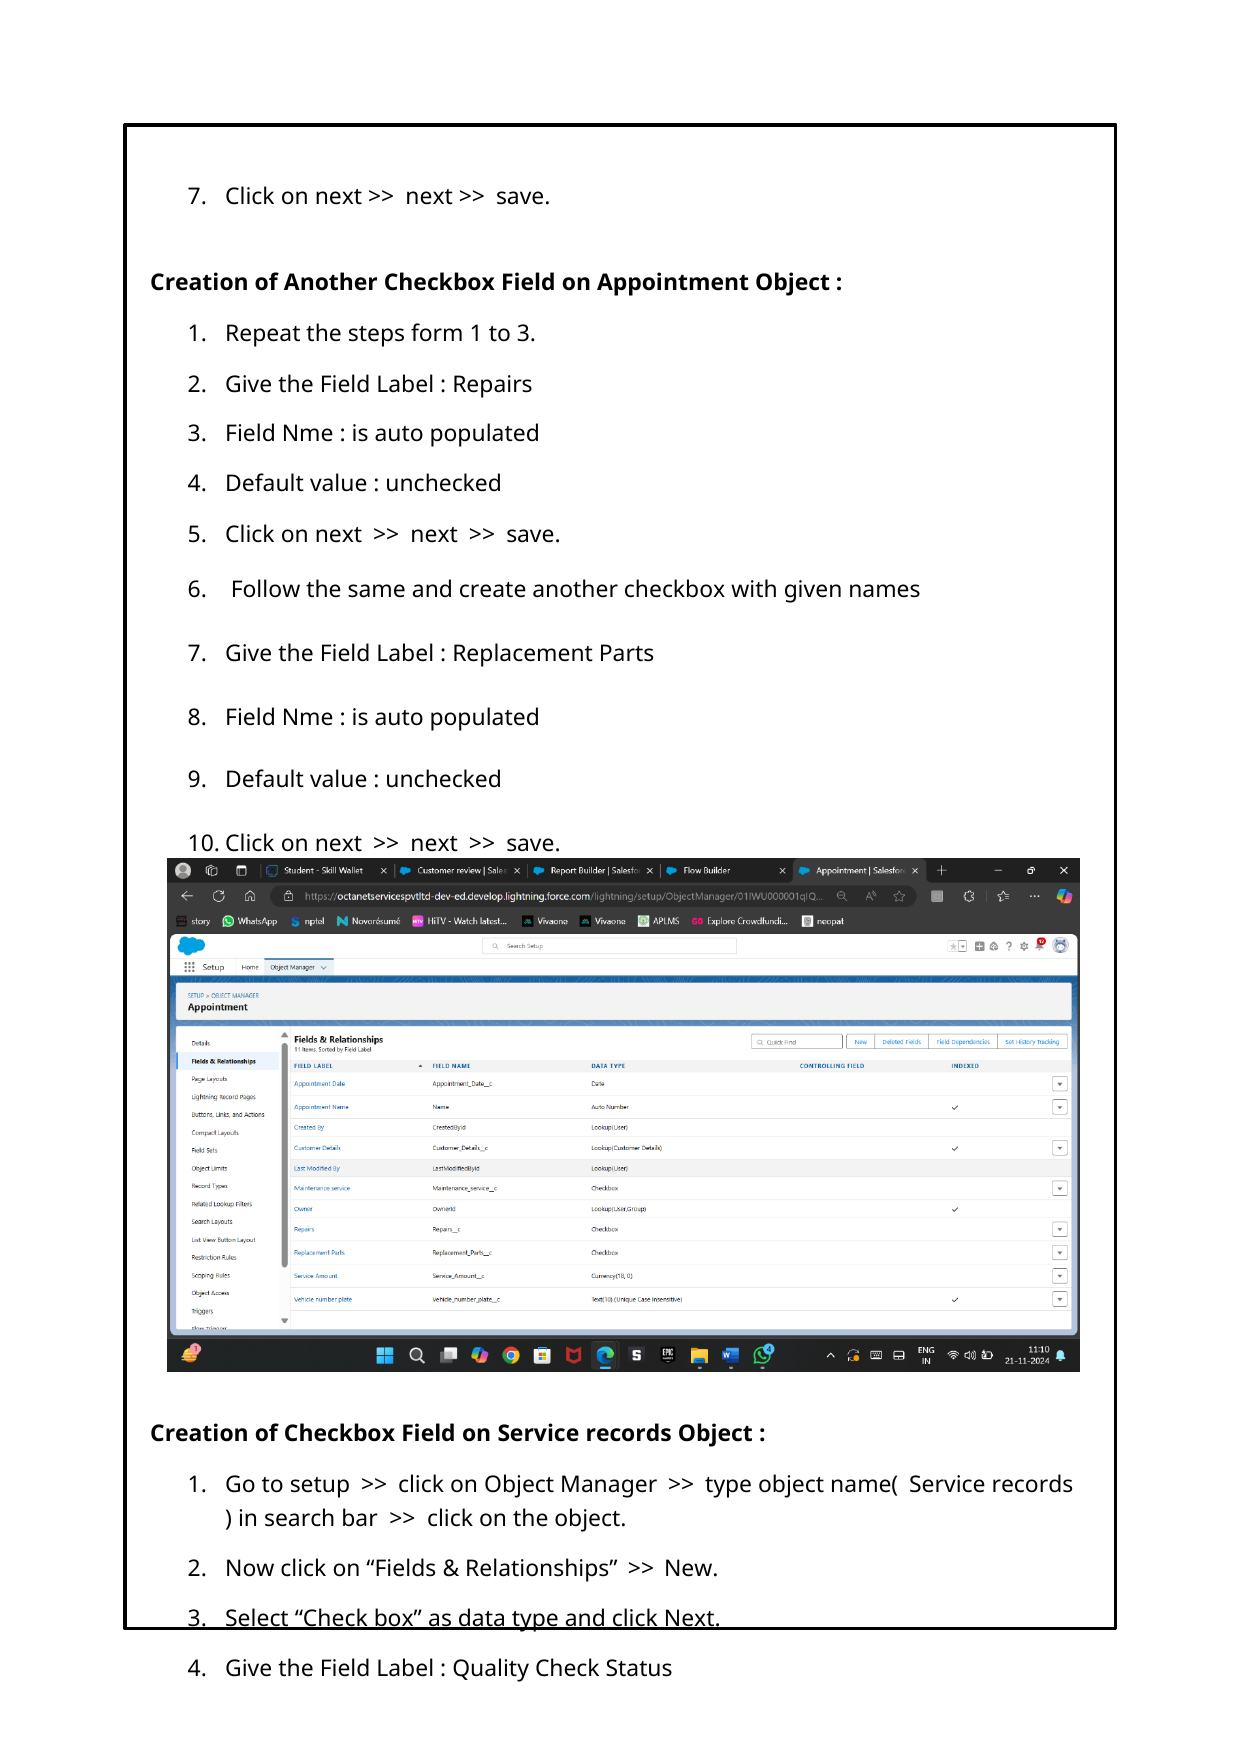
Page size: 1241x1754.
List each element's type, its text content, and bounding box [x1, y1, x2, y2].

list Follow the same and create another checkbox with given names [187, 573, 1138, 604]
list Click on next >> next >> save. [187, 826, 1138, 858]
list Click on next >> next >> save. [187, 180, 1138, 211]
list Select “Check box” as data type and click Next. [187, 1601, 1138, 1633]
list Give the Field Label : Replacement Parts [187, 637, 1138, 668]
list Give the Field Label : Repairs [187, 368, 1138, 399]
list Field Nme : is auto populated [187, 701, 1138, 732]
list Give the Field Label : Quality Check Status [187, 1652, 1138, 1683]
list Default value : unchecked [187, 467, 1138, 498]
list Now click on “Fields & Relationships” >> New. [187, 1552, 1138, 1584]
list Repeat the steps form 1 to 3. [187, 317, 1138, 348]
list Go to setup >> click on Object Manager >> type object name( Service records ) in search bar >> click on the object. [187, 1468, 1076, 1533]
list Default value : unchecked [187, 763, 1138, 794]
subtitle Creation of Another Checkbox Field on Appointment Object : [150, 266, 1138, 298]
subtitle Creation of Checkbox Field on Service records Object : [150, 1417, 1138, 1448]
list Field Nme : is auto populated [187, 417, 1138, 448]
picture [167, 858, 1080, 1372]
list Click on next >> next >> save. [187, 518, 1138, 549]
